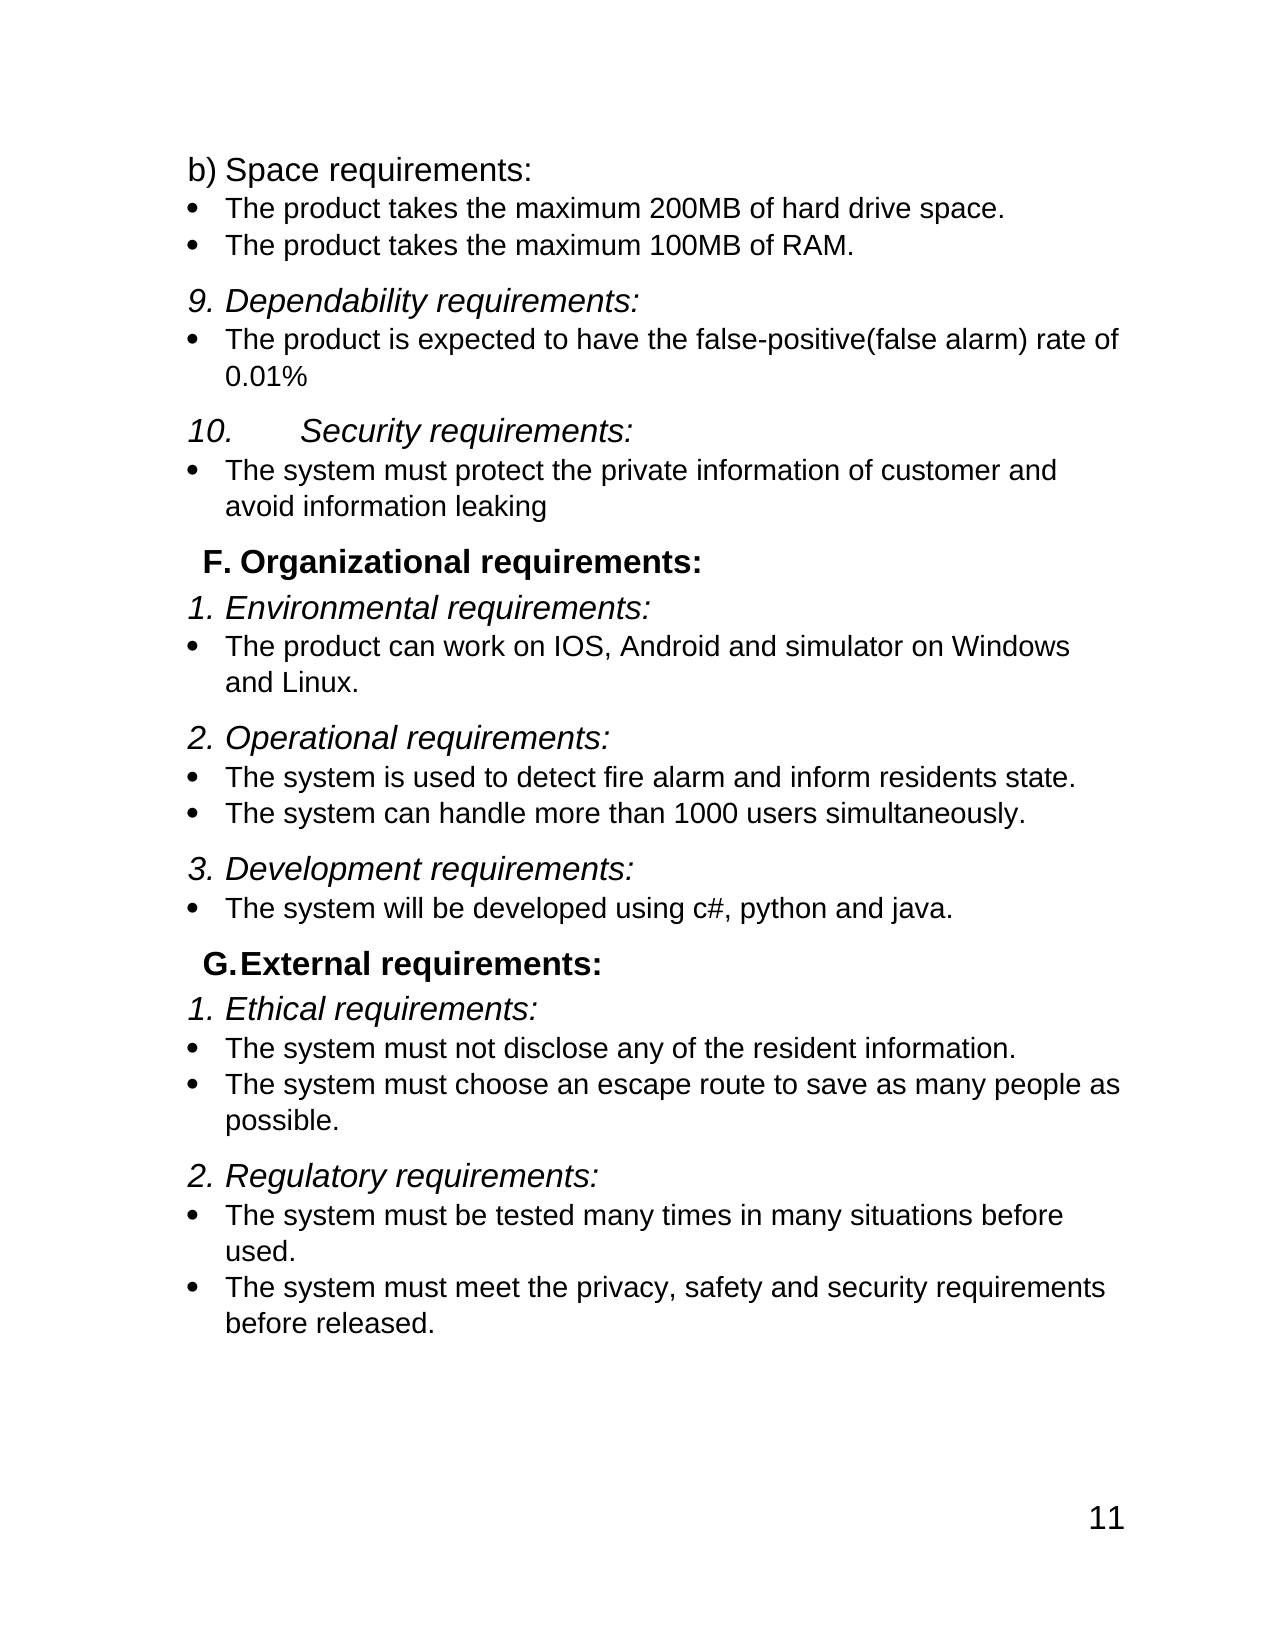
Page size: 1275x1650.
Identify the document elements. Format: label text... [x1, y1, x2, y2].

subtitle Dependability requirements: [187, 281, 1125, 319]
list The system is used to detect fire alarm and inform residents state. [187, 760, 1125, 793]
list The product is expected to have the false-positive(false alarm) rate of 0.01% [187, 322, 1125, 392]
subtitle Regulatory requirements: [187, 1156, 1125, 1195]
subtitle Ethical requirements: [187, 989, 1125, 1028]
subtitle Organizational requirements: [202, 542, 1125, 581]
list The system will be developed using c#, python and java. [187, 891, 1125, 924]
subtitle Operational requirements: [187, 718, 1125, 757]
list The system can handle more than 1000 users simultaneously. [187, 796, 1125, 830]
subtitle External requirements: [202, 944, 1125, 982]
list The product takes the maximum 100MB of RAM. [187, 228, 1125, 262]
list The system must choose an escape route to save as many people as possible. [187, 1067, 1125, 1137]
list The product can work on IOS, Android and simulator on Windows and Linux. [187, 629, 1125, 699]
list The system must meet the privacy, safety and security requirements before released. [187, 1270, 1125, 1340]
list The system must protect the private information of customer and avoid information leaking [187, 453, 1125, 523]
list The product takes the maximum 200MB of hard drive space. [187, 191, 1125, 225]
subtitle Environmental requirements: [187, 588, 1125, 626]
list The system must be tested many times in many situations before used. [187, 1198, 1125, 1268]
subtitle Security requirements: [187, 411, 1125, 450]
list The system must not disclose any of the resident information. [187, 1031, 1125, 1064]
subtitle Space requirements: [187, 150, 1125, 188]
subtitle Development requirements: [187, 849, 1125, 888]
